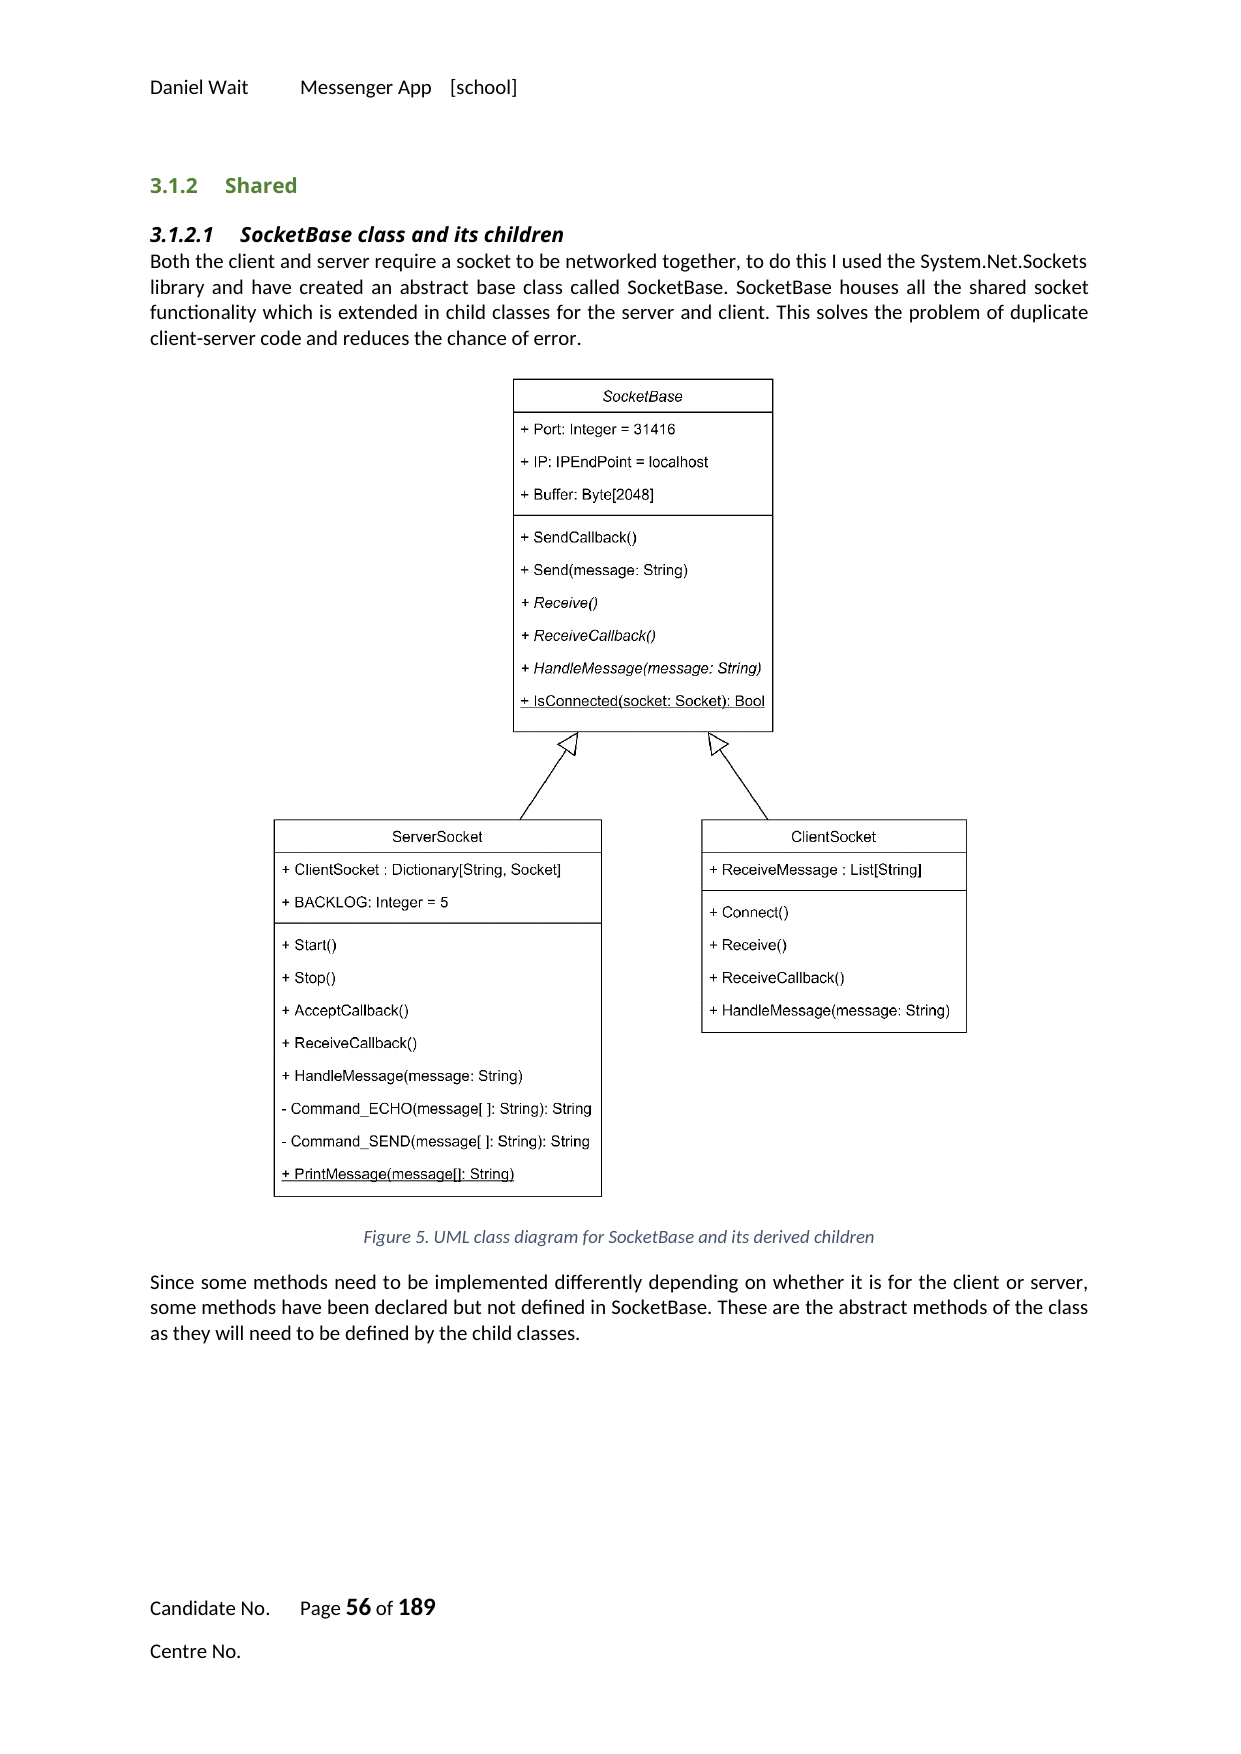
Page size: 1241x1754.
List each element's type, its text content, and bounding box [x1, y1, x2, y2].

subtitle SocketBase class and its children [150, 220, 1090, 248]
picture [261, 366, 979, 1209]
text Since some methods need to be implemented differently depending on whether it is for the client or server, some methods have been declared but not defined in SocketBase. These are the abstract methods of the class as they will need to be defined by the child classes. [150, 1269, 1090, 1345]
subtitle Shared [150, 171, 1090, 199]
text Figure 5. UML class diagram for SocketBase and its derived children [150, 1225, 1090, 1248]
text Both the client and server require a socket to be networked together, to do this I used the System.Net.Sockets library and have created an abstract base class called SocketBase. SocketBase houses all the shared socket functionality which is extended in child classes for the server and client. This solves the problem of duplicate client-server code and reduces the chance of error. [150, 248, 1090, 350]
